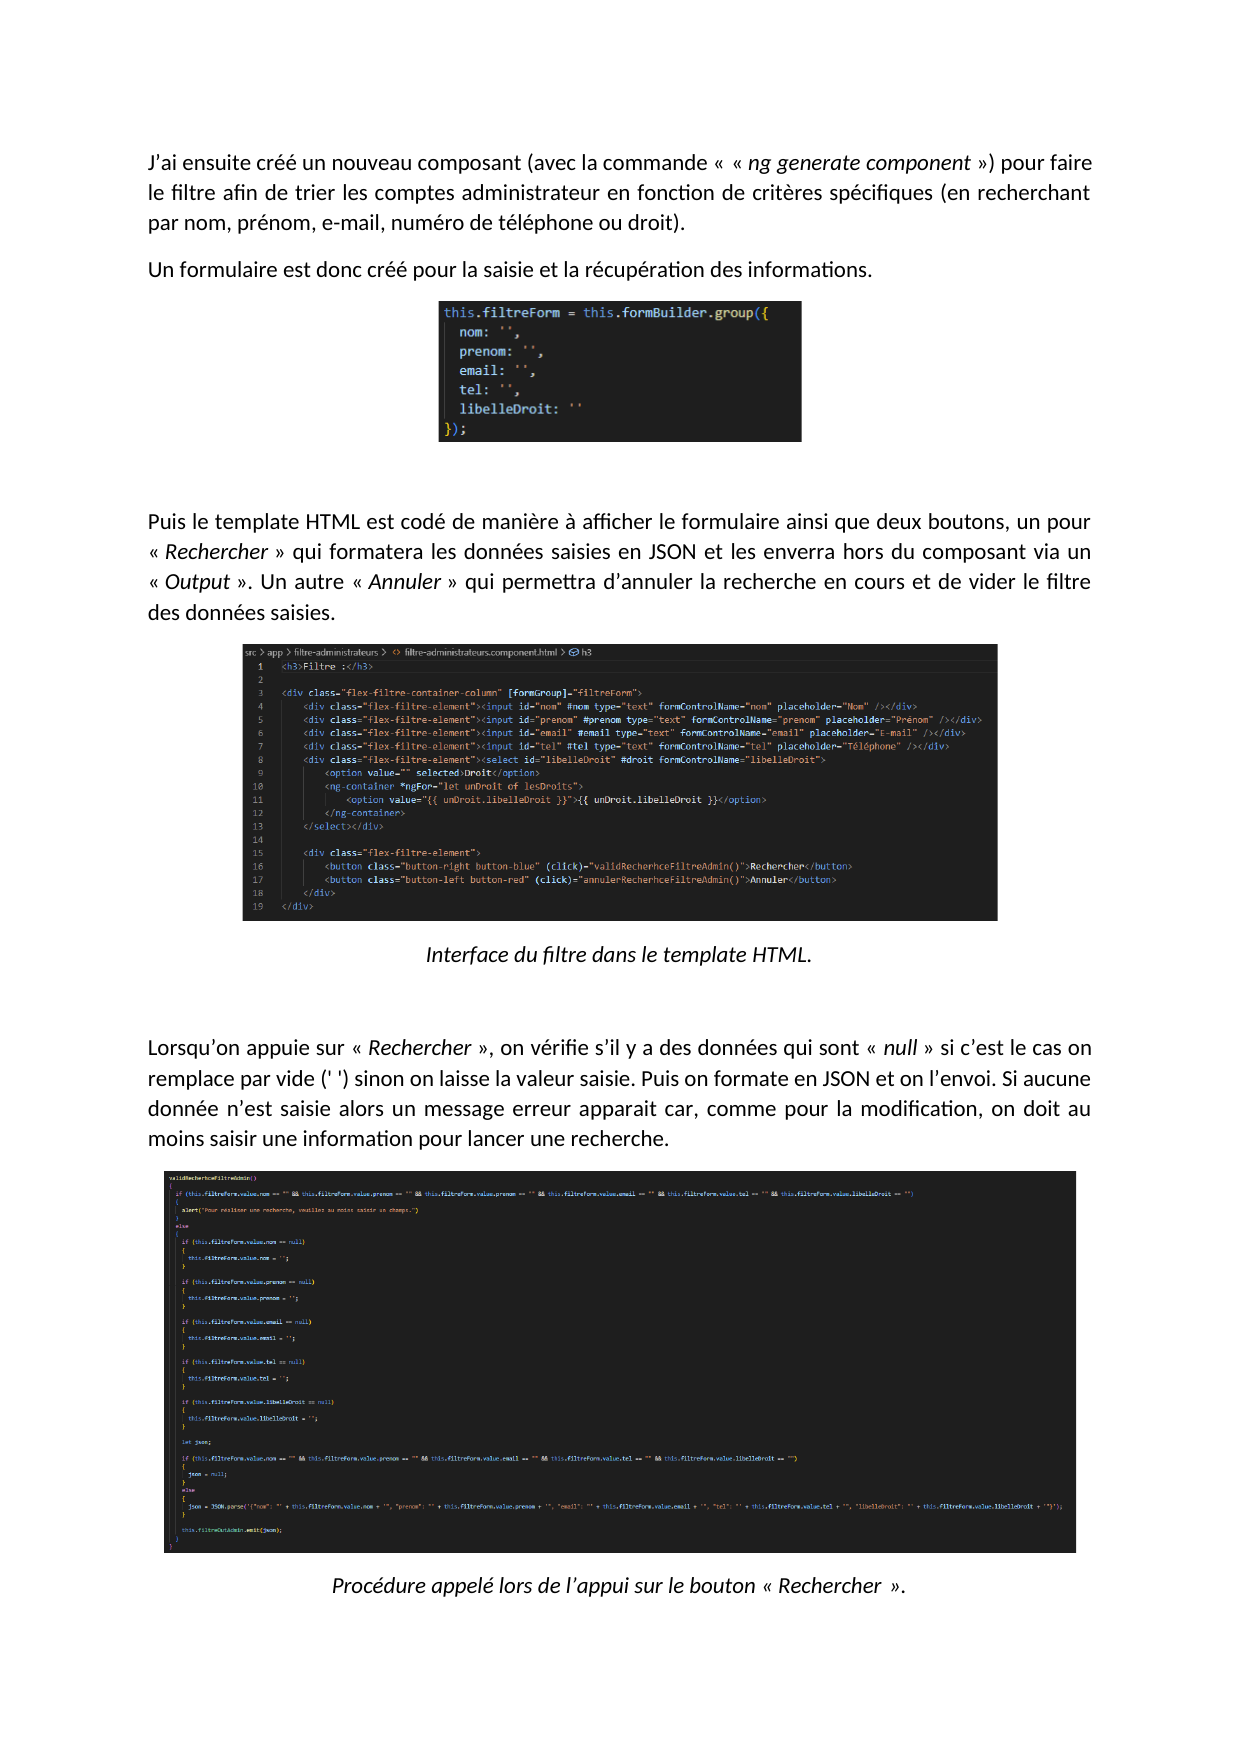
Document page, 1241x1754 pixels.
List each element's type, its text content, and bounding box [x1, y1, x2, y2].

picture [438, 301, 802, 442]
text Procédure appelé lors de l’appui sur le bouton « Rechercher ». [148, 1571, 1093, 1599]
text Puis le template HTML est codé de manière à afficher le formulaire ainsi que deux boutons, un pour « Rechercher » qui formatera les données saisies en JSON et les enverra hors du composant via un « Output ». Un autre « Annuler » qui permettra d’annuler la recherche en cours et de vider le filtre des données saisies. [148, 507, 1093, 626]
text Interface du filtre dans le template HTML. [148, 940, 1093, 968]
text J’ai ensuite créé un nouveau composant (avec la commande « « ng generate component ») pour faire le filtre afin de trier les comptes administrateur en fonction de critères spécifiques (en recherchant par nom, prénom, e-mail, numéro de téléphone ou droit). [148, 148, 1093, 236]
text Lorsqu’on appuie sur « Rechercher », on vérifie s’il y a des données qui sont « null » si c’est le cas on remplace par vide (' ') sinon on laisse la valeur saisie. Puis on formate en JSON et on l’envoi. Si aucune donnée n’est saisie alors un message erreur apparait car, comme pour la modification, on doit au moins saisir une information pour lancer une recherche. [148, 1033, 1093, 1152]
picture [242, 644, 998, 921]
text Un formulaire est donc créé pour la saisie et la récupération des informations. [148, 255, 1093, 283]
picture [164, 1171, 1077, 1553]
